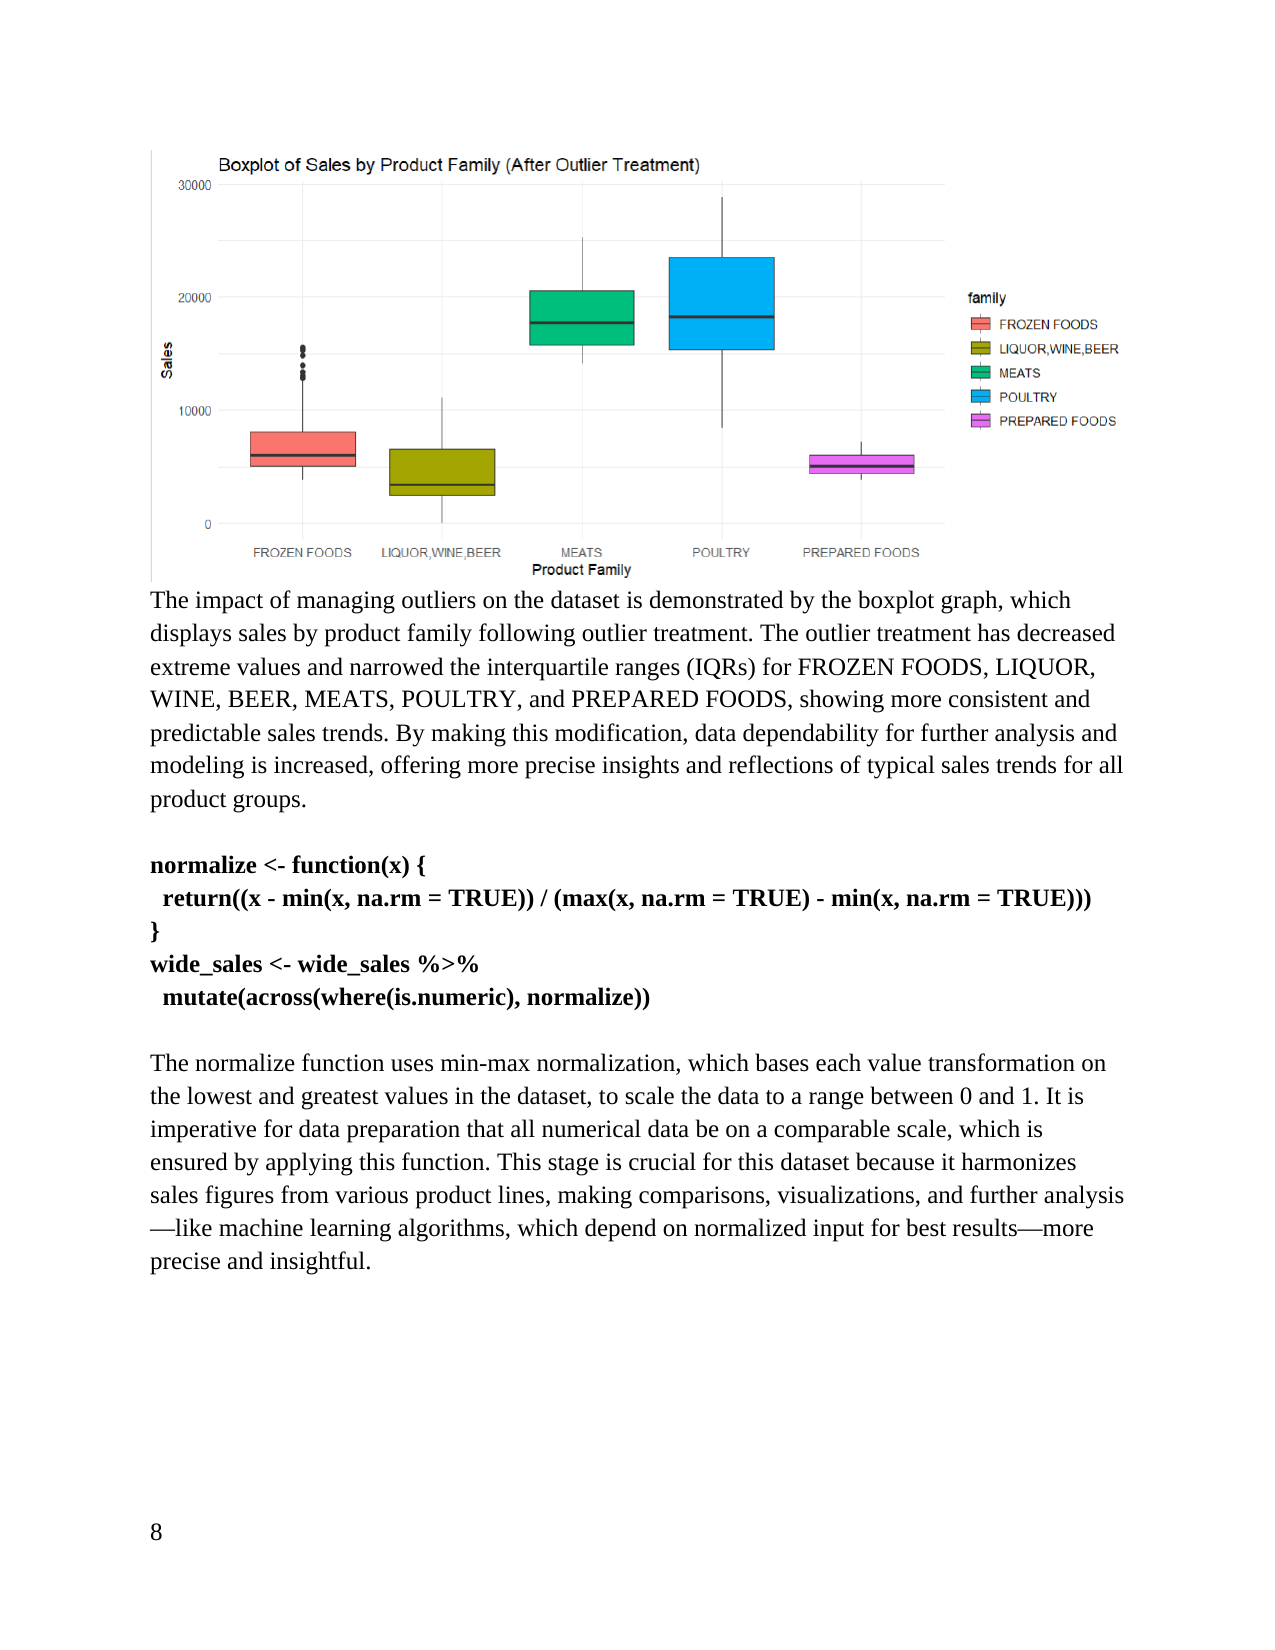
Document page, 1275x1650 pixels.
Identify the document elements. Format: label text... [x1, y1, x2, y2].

text normalize <- function(x) { [150, 850, 1125, 878]
text } [150, 916, 1125, 944]
text mutate(across(where(is.numeric), normalize)) [150, 982, 1125, 1011]
picture [150, 150, 1125, 582]
text The normalize function uses min-max normalization, which bases each value transformation on the lowest and greatest values in the dataset, to scale the data to a range between 0 and 1. It is imperative for data preparation that all numerical data be on a comparable scale, which is ensured by applying this function. This stage is crucial for this dataset because it harmonizes sales figures from various product lines, making comparisons, visualizations, and further analysis—like machine learning algorithms, which depend on normalized input for best results—more precise and insightful. [150, 1048, 1125, 1275]
text The impact of managing outliers on the dataset is demonstrated by the boxplot graph, which displays sales by product family following outlier treatment. The outlier treatment has decreased extreme values and narrowed the interquartile ranges (IQRs) for FROZEN FOODS, LIQUOR, WINE, BEER, MEATS, POULTRY, and PREPARED FOODS, showing more consistent and predictable sales trends. By making this modification, data dependability for further analysis and modeling is increased, offering more precise insights and reflections of typical sales trends for all product groups. [150, 586, 1125, 812]
text wide_sales <- wide_sales %>% [150, 949, 1125, 977]
text return((x - min(x, na.rm = TRUE)) / (max(x, na.rm = TRUE) - min(x, na.rm = TRUE))) [150, 883, 1125, 911]
